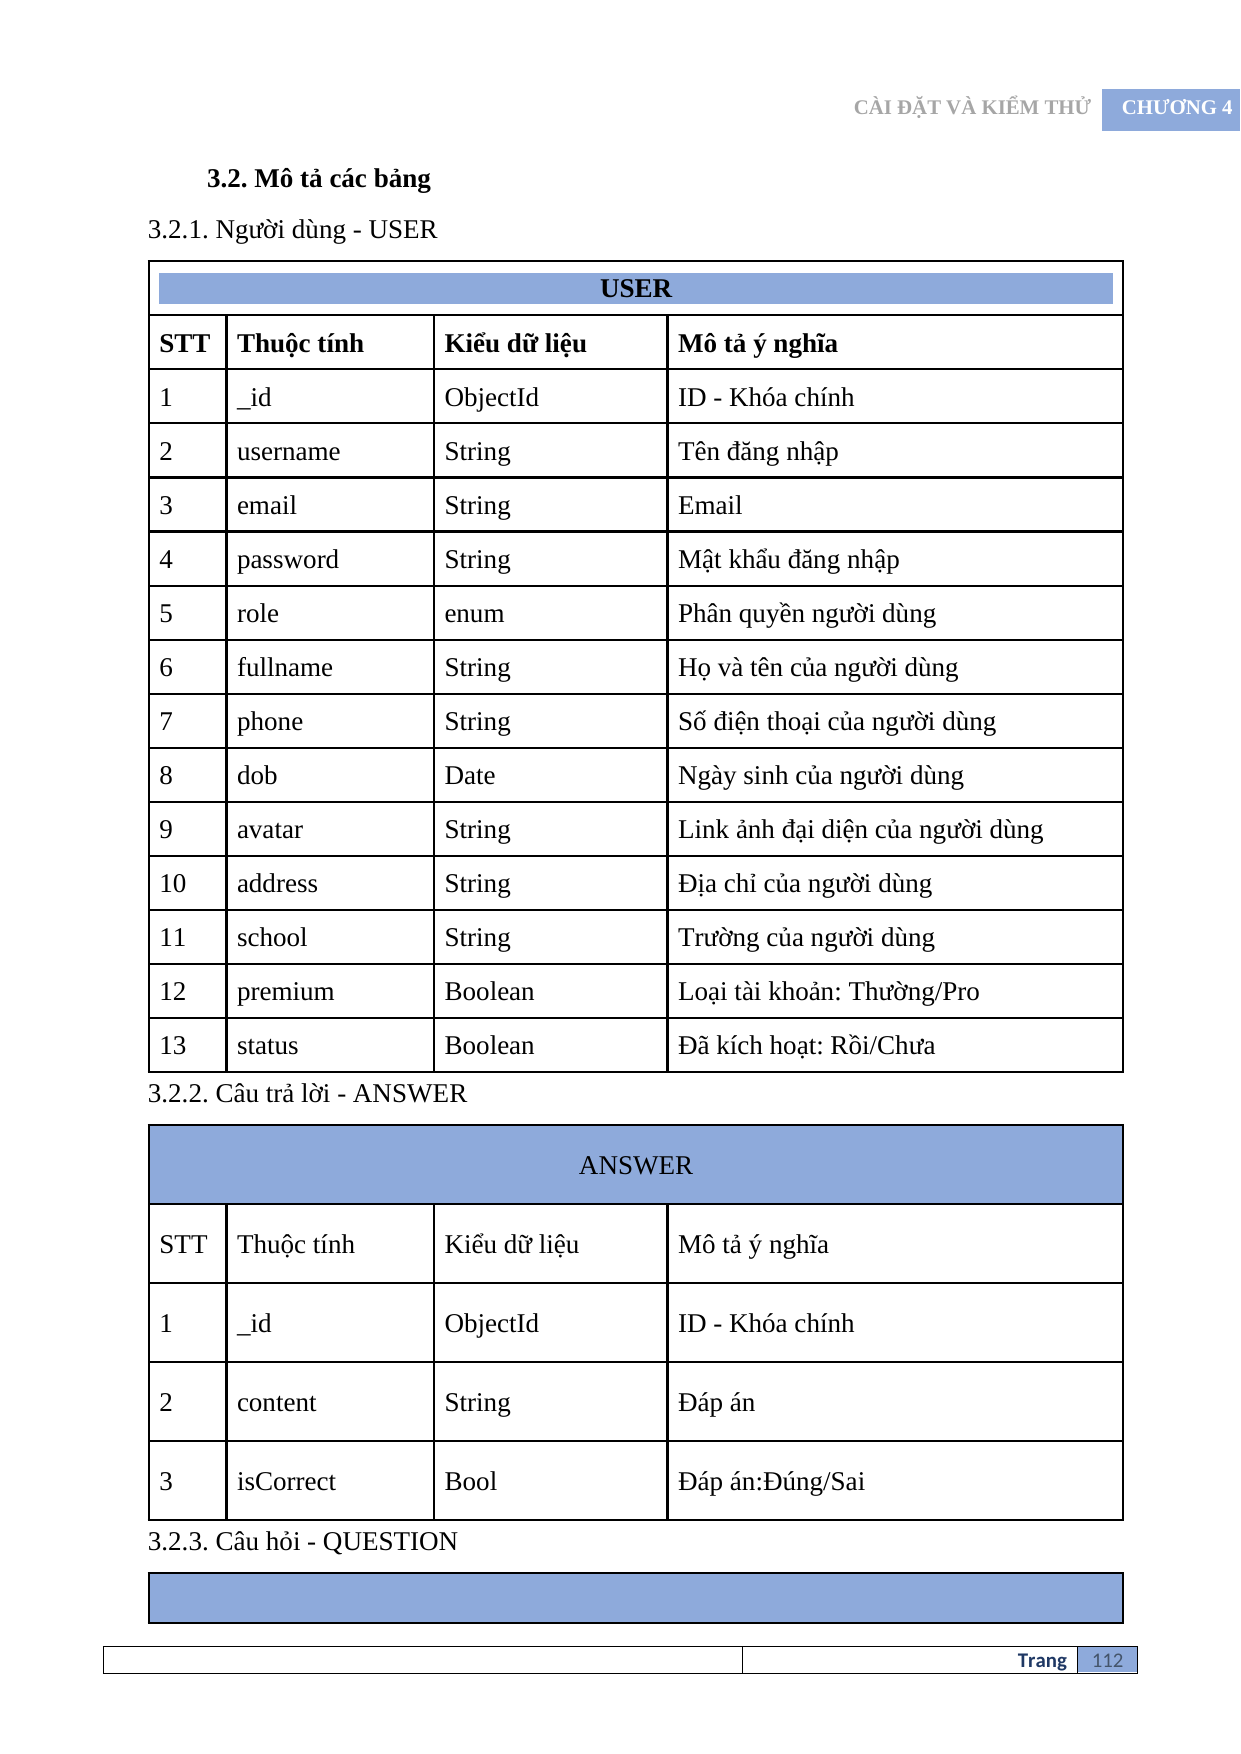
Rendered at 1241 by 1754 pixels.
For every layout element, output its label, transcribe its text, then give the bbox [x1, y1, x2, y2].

table_cell 1 [150, 370, 225, 422]
table_cell String [435, 695, 666, 747]
table_cell _id [228, 1284, 433, 1361]
table_cell email [228, 479, 433, 530]
table_cell Họ và tên của người dùng [669, 641, 1122, 693]
subtitle 3.2.1. Người dùng - USER [148, 213, 1122, 244]
table_header QUESTION [150, 1574, 1122, 1622]
table_cell 6 [150, 641, 225, 693]
table_cell school [228, 911, 433, 963]
table_cell address [228, 857, 433, 909]
table_cell String [435, 424, 666, 476]
table_cell String [435, 911, 666, 963]
table_cell Mô tả ý nghĩa [669, 1205, 1122, 1282]
table_cell Mô tả ý nghĩa [669, 316, 1122, 368]
table_cell Thuộc tính [228, 316, 433, 368]
table_cell Đáp án:Đúng/Sai [669, 1442, 1122, 1519]
table_cell Địa chỉ của người dùng [669, 857, 1122, 909]
table_cell isCorrect [228, 1442, 433, 1519]
table_cell 1 [150, 1284, 225, 1361]
table_cell Kiểu dữ liệu [435, 1205, 666, 1282]
table_cell String [435, 533, 666, 584]
table_cell password [228, 533, 433, 584]
subtitle 3.2.2. Câu trả lời - ANSWER [148, 1077, 1122, 1108]
table_cell STT [150, 1205, 225, 1282]
table_cell Số điện thoại của người dùng [669, 695, 1122, 747]
table_cell Kiểu dữ liệu [435, 316, 666, 368]
table_cell Đáp án [669, 1363, 1122, 1440]
table_cell String [435, 857, 666, 909]
table_cell 11 [150, 911, 225, 963]
table_cell premium [228, 965, 433, 1017]
table_cell 4 [150, 533, 225, 584]
table_cell phone [228, 695, 433, 747]
table_cell 13 [150, 1019, 225, 1071]
table_cell Tên đăng nhập [669, 424, 1122, 476]
list Mô tả các bảng [207, 163, 1122, 194]
table_cell Loại tài khoản: Thường/Pro [669, 965, 1122, 1017]
table_cell String [435, 479, 666, 530]
table_cell 3 [150, 479, 225, 530]
table_cell avatar [228, 803, 433, 855]
table_cell String [435, 803, 666, 855]
table_cell Link ảnh đại diện của người dùng [669, 803, 1122, 855]
table_cell ObjectId [435, 1284, 666, 1361]
table_cell content [228, 1363, 433, 1440]
table_cell username [228, 424, 433, 476]
table_cell 9 [150, 803, 225, 855]
table_cell Bool [435, 1442, 666, 1519]
table_cell 7 [150, 695, 225, 747]
table_cell String [435, 641, 666, 693]
table_cell Date [435, 749, 666, 801]
table_header USER [150, 262, 1122, 314]
table_cell _id [228, 370, 433, 422]
table_cell 2 [150, 424, 225, 476]
table_cell 8 [150, 749, 225, 801]
table_cell STT [150, 316, 225, 368]
table_cell Ngày sinh của người dùng [669, 749, 1122, 801]
table_cell Mật khẩu đăng nhập [669, 533, 1122, 584]
table_cell Thuộc tính [228, 1205, 433, 1282]
table_cell Email [669, 479, 1122, 530]
subtitle 3.2.3. Câu hỏi - QUESTION [148, 1526, 1122, 1557]
table_cell Đã kích hoạt: Rồi/Chưa [669, 1019, 1122, 1071]
table_cell 2 [150, 1363, 225, 1440]
table_cell 5 [150, 587, 225, 638]
table_cell ID - Khóa chính [669, 370, 1122, 422]
table_cell ObjectId [435, 370, 666, 422]
table_cell String [435, 1363, 666, 1440]
table_cell Trường của người dùng [669, 911, 1122, 963]
table_cell role [228, 587, 433, 638]
table_cell status [228, 1019, 433, 1071]
table_cell 3 [150, 1442, 225, 1519]
table_header ANSWER [150, 1126, 1122, 1203]
table_cell Boolean [435, 965, 666, 1017]
table_cell Phân quyền người dùng [669, 587, 1122, 638]
table_cell fullname [228, 641, 433, 693]
table_cell 10 [150, 857, 225, 909]
table_cell dob [228, 749, 433, 801]
table_cell 12 [150, 965, 225, 1017]
table_cell enum [435, 587, 666, 638]
table_cell ID - Khóa chính [669, 1284, 1122, 1361]
table_cell Boolean [435, 1019, 666, 1071]
